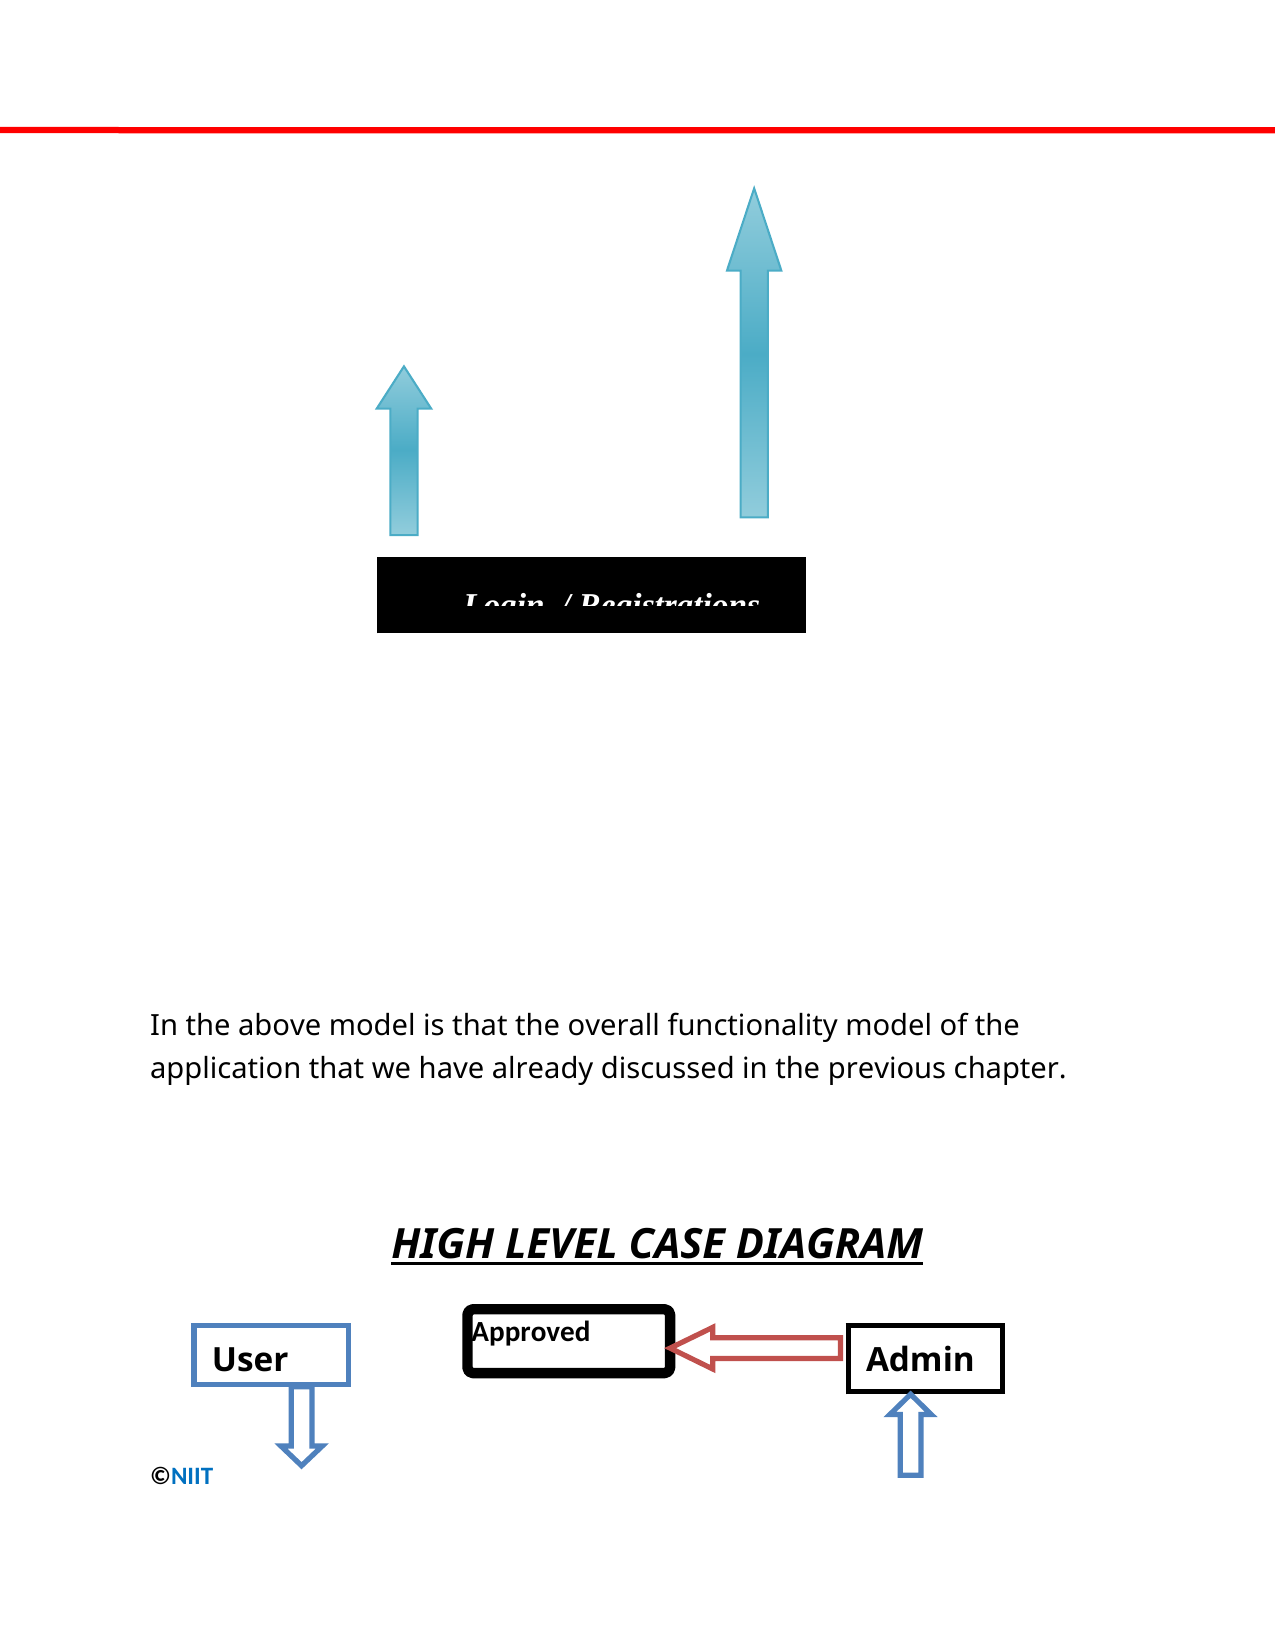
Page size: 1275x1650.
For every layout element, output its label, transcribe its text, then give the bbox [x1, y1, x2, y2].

text In the above model is that the overall functionality model of the application that we have already discussed in the previous chapter. [150, 1004, 1125, 1087]
text HIGH LEVEL CASE DIAGRAM [150, 1214, 1125, 1271]
